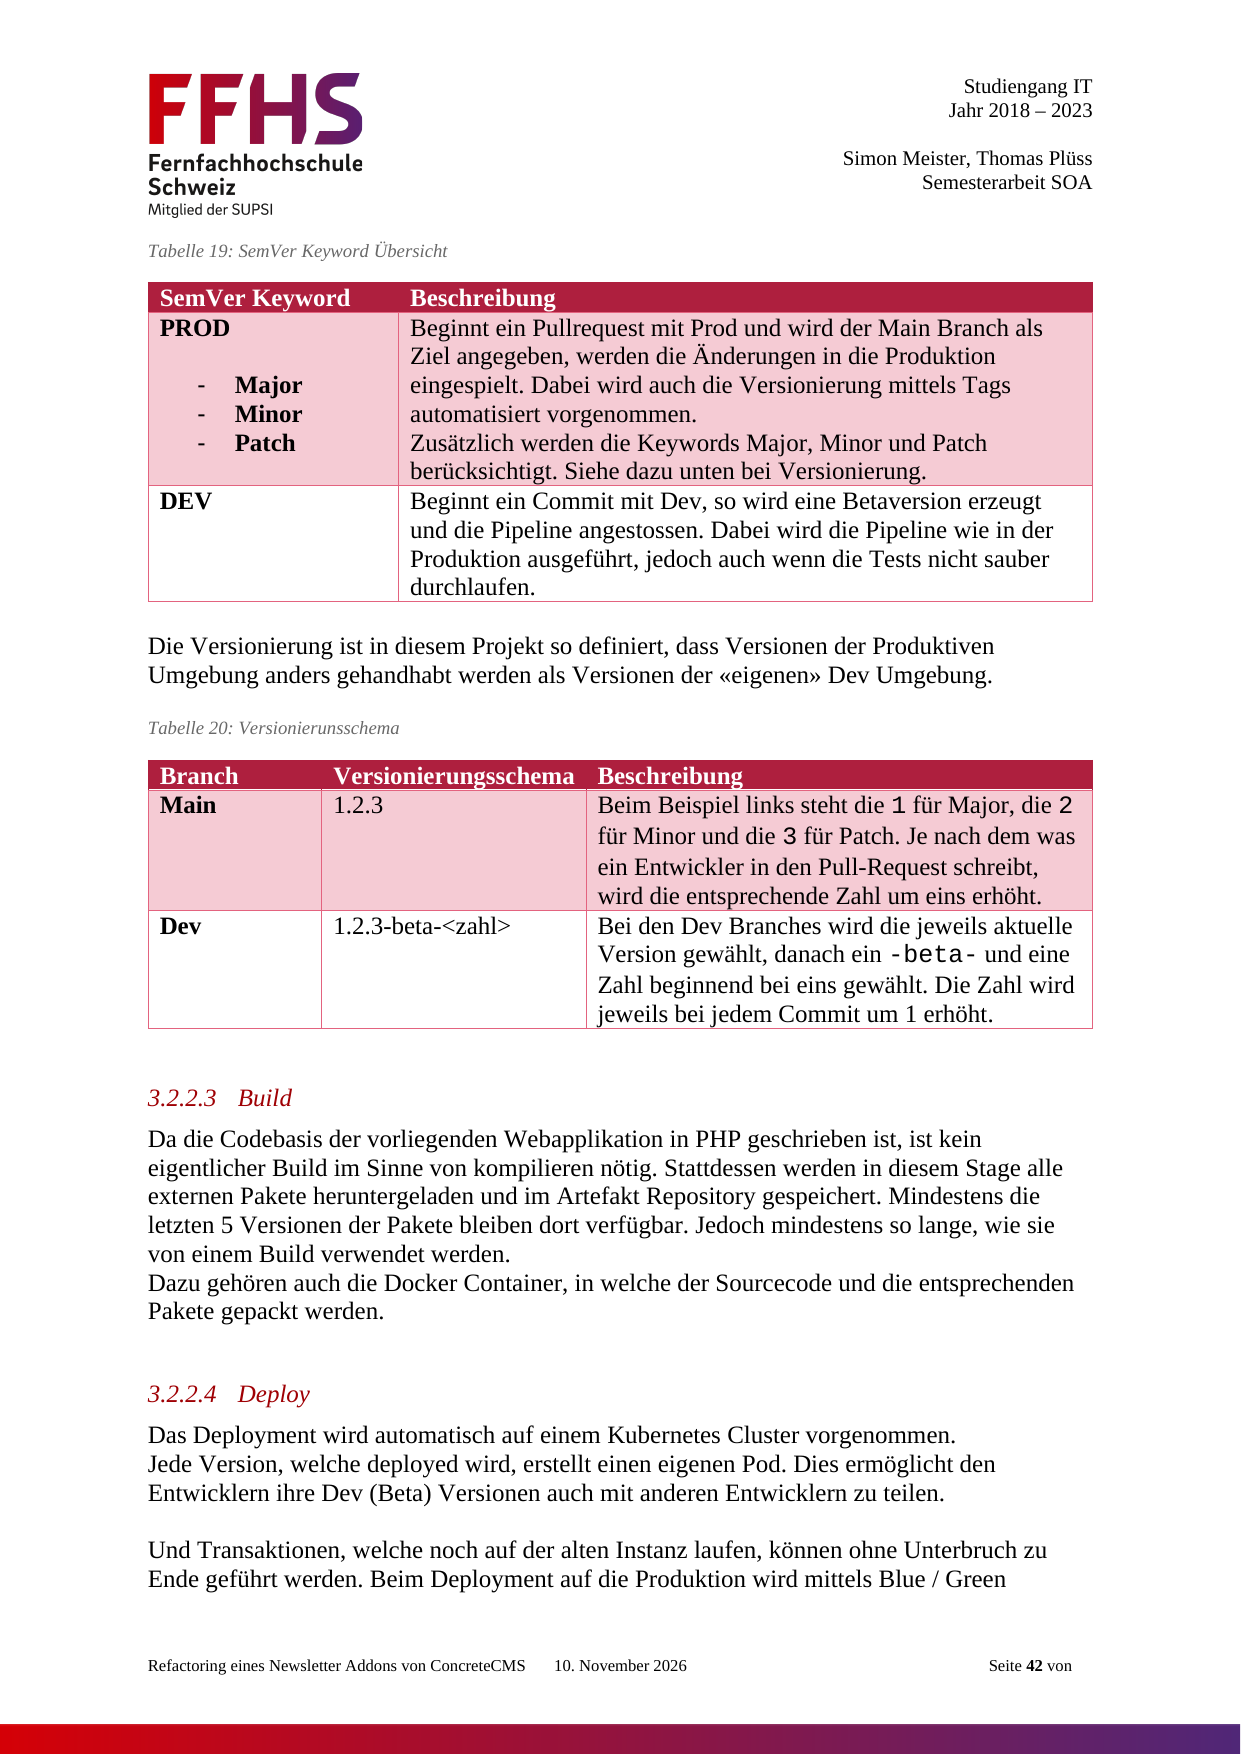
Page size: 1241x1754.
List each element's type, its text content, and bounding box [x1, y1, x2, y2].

table_header Beschreibung [399, 283, 1092, 312]
text Da die Codebasis der vorliegenden Webapplikation in PHP geschrieben ist, ist kein eigentlicher Build im Sinne von kompilieren nötig. Stattdessen werden in diesem Stage alle externen Pakete heruntergeladen und im Artefakt Repository gespeichert. Mindestens die letzten 5 Versionen der Pakete bleiben dort verfügbar. Jedoch mindestens so lange, wie sie von einem Build verwendet werden. [148, 1124, 1092, 1268]
table_cell Beginnt ein Commit mit Dev, so wird eine Betaversion erzeugt und die Pipeline angestossen. Dabei wird die Pipeline wie in der Produktion ausgeführt, jedoch auch wenn die Tests nicht sauber durchlaufen. [399, 486, 1092, 601]
table_cell Bei den Dev Branches wird die jeweils aktuelle Version gewählt, danach ein -beta- und eine Zahl beginnend bei eins gewählt. Die Zahl wird jeweils bei jedem Commit um 1 erhöht. [587, 911, 1092, 1028]
table_cell DEV [149, 486, 398, 601]
picture [0, 1724, 1241, 1754]
picture [148, 73, 363, 218]
subtitle Build [148, 1083, 1092, 1111]
text Die Versionierung ist in diesem Projekt so definiert, dass Versionen der Produktiven Umgebung anders gehandhabt werden als Versionen der «eigenen» Dev Umgebung. [148, 631, 1092, 688]
table_header SemVer Keyword [149, 283, 398, 312]
table_cell Beginnt ein Pullrequest mit Prod und wird der Main Branch als Ziel angegeben, werden die Änderungen in die Produktion eingespielt. Dabei wird auch die Versionierung mittels Tags automatisiert vorgenommen. Zusätzlich werden die Keywords Major, Minor und Patch berücksichtigt. Siehe dazu unten bei Versionierung. [399, 313, 1092, 485]
table_cell Dev [149, 911, 321, 1028]
table_cell PROD Major Minor Patch [149, 313, 398, 485]
table_header Beschreibung [587, 761, 1092, 789]
table_cell 1.2.3 [322, 791, 586, 910]
text Dazu gehören auch die Docker Container, in welche der Sourcecode und die entsprechenden Pakete gepackt werden. [148, 1268, 1092, 1325]
text Tabelle 19: SemVer Keyword Übersicht [148, 239, 1092, 261]
text Tabelle 20: Versionierunsschema [148, 717, 1092, 739]
table_cell Beim Beispiel links steht die 1 für Major, die 2 für Minor und die 3 für Patch. Je nach dem was ein Entwickler in den Pull-Request schreibt, wird die entsprechende Zahl um eins erhöht. [587, 791, 1092, 910]
table_header Branch [149, 761, 321, 789]
table_header Versionierungsschema [322, 761, 586, 789]
table_cell Main [149, 791, 321, 910]
subtitle Deploy [148, 1379, 1092, 1408]
text Das Deployment wird automatisch auf einem Kubernetes Cluster vorgenommen. [148, 1420, 1092, 1449]
text Jede Version, welche deployed wird, erstellt einen eigenen Pod. Dies ermöglicht den Entwicklern ihre Dev (Beta) Versionen auch mit anderen Entwicklern zu teilen. [148, 1449, 1092, 1506]
table_cell 1.2.3-beta-<zahl> [322, 911, 586, 1028]
